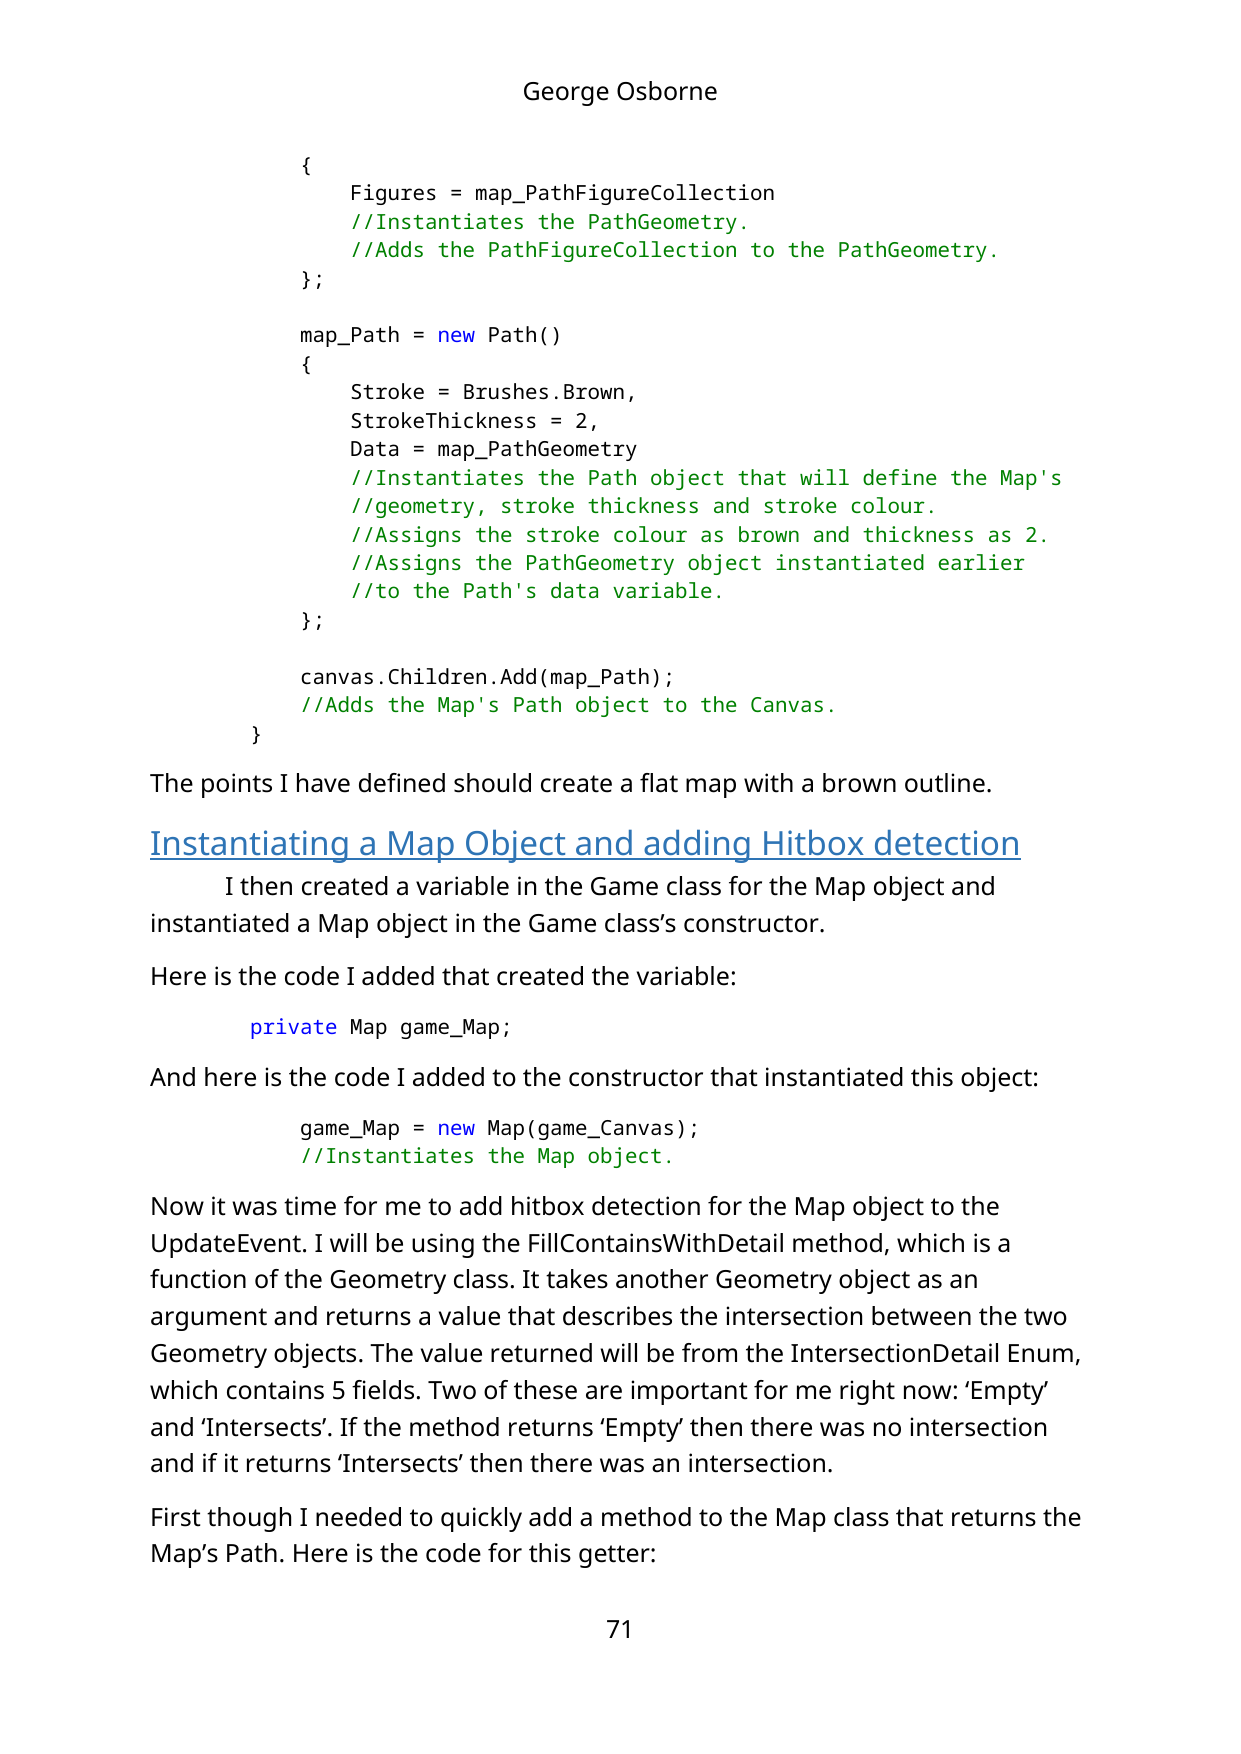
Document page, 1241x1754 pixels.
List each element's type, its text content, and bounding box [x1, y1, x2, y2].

text game_Map = new Map(game_Canvas); [150, 1113, 1090, 1141]
text Now it was time for me to add hitbox detection for the Map object to the UpdateEvent. I will be using the FillContainsWithDetail method, which is a function of the Geometry class. It takes another Geometry object as an argument and returns a value that describes the intersection between the two Geometry objects. The value returned will be from the IntersectionDetail Enum, which contains 5 fields. Two of these are important for me right now: ‘Empty’ and ‘Intersects’. If the method returns ‘Empty’ then there was no intersection and if it returns ‘Intersects’ then there was an intersection. [150, 1188, 1090, 1480]
text First though I needed to quickly add a method to the Map class that returns the Map’s Path. Here is the code for this getter: [150, 1499, 1090, 1570]
text //Assigns the stroke colour as brown and thickness as 2. [150, 520, 1090, 548]
text } [150, 719, 1090, 747]
text The points I have defined should create a flat map with a brown outline. [150, 766, 1090, 800]
text Here is the code I added that created the variable: [150, 959, 1090, 993]
text }; [150, 605, 1090, 633]
text //Instantiates the PathGeometry. [150, 207, 1090, 235]
text //Instantiates the Map object. [150, 1141, 1090, 1170]
text private Map game_Map; [150, 1012, 1090, 1041]
text Stroke = Brushes.Brown, [150, 377, 1090, 406]
text Data = map_PathGeometry [150, 434, 1090, 463]
text //Assigns the PathGeometry object instantiated earlier [150, 548, 1090, 577]
text Figures = map_PathFigureCollection [150, 178, 1090, 207]
text map_Path = new Path() [150, 321, 1090, 349]
text { [150, 349, 1090, 377]
text I then created a variable in the Game class for the Map object and instantiated a Map object in the Game class’s constructor. [150, 868, 1090, 939]
text //to the Path's data variable. [150, 577, 1090, 605]
text //Adds the Map's Path object to the Canvas. [150, 690, 1090, 719]
text canvas.Children.Add(map_Path); [150, 662, 1090, 690]
text And here is the code I added to the constructor that instantiated this object: [150, 1059, 1090, 1093]
text //Adds the PathFigureCollection to the PathGeometry. [150, 235, 1090, 264]
text StrokeThickness = 2, [150, 406, 1090, 434]
text { [150, 150, 1090, 178]
text //Instantiates the Path object that will define the Map's [150, 463, 1090, 491]
text //geometry, stroke thickness and stroke colour. [150, 491, 1090, 520]
subtitle Instantiating a Map Object and adding Hitbox detection [150, 819, 1090, 865]
text }; [150, 264, 1090, 292]
